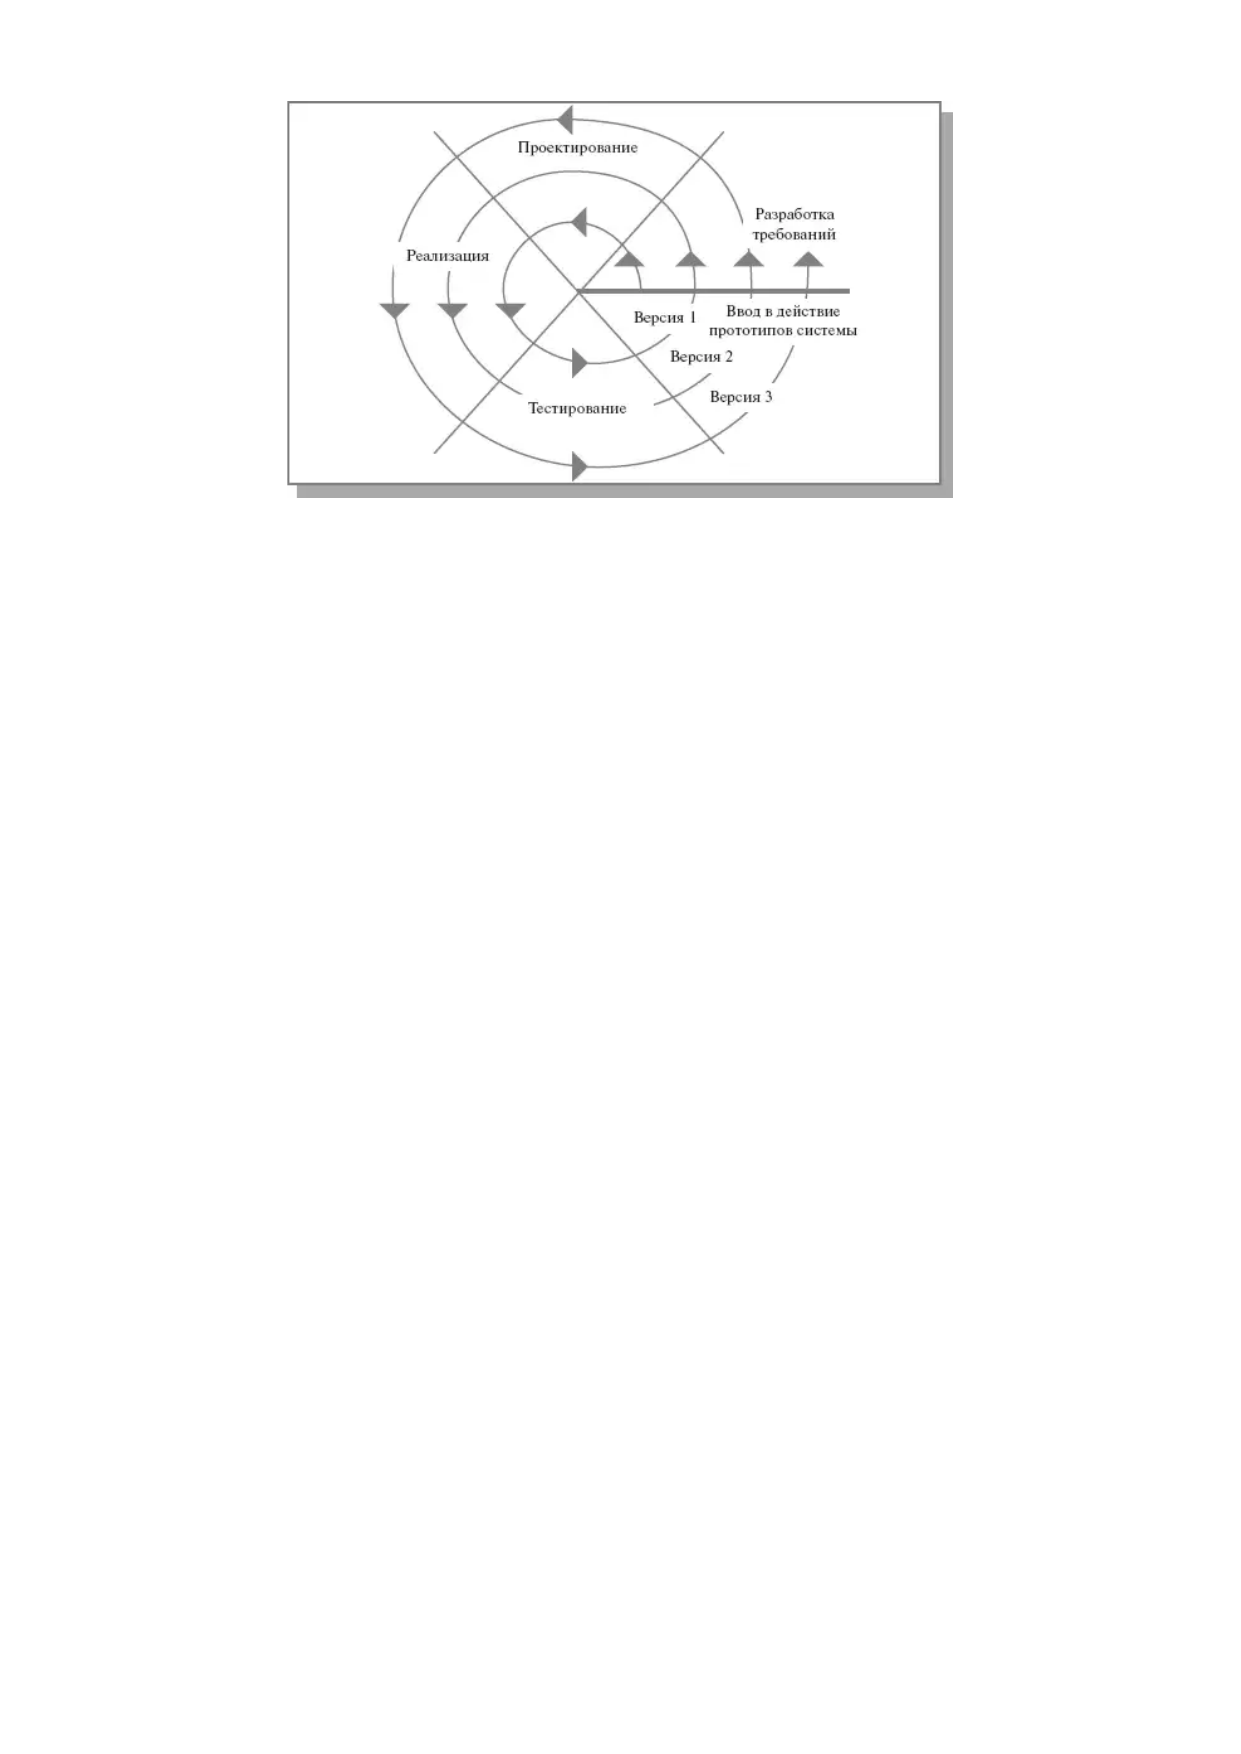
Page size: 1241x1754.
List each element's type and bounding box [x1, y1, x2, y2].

picture [287, 101, 953, 498]
